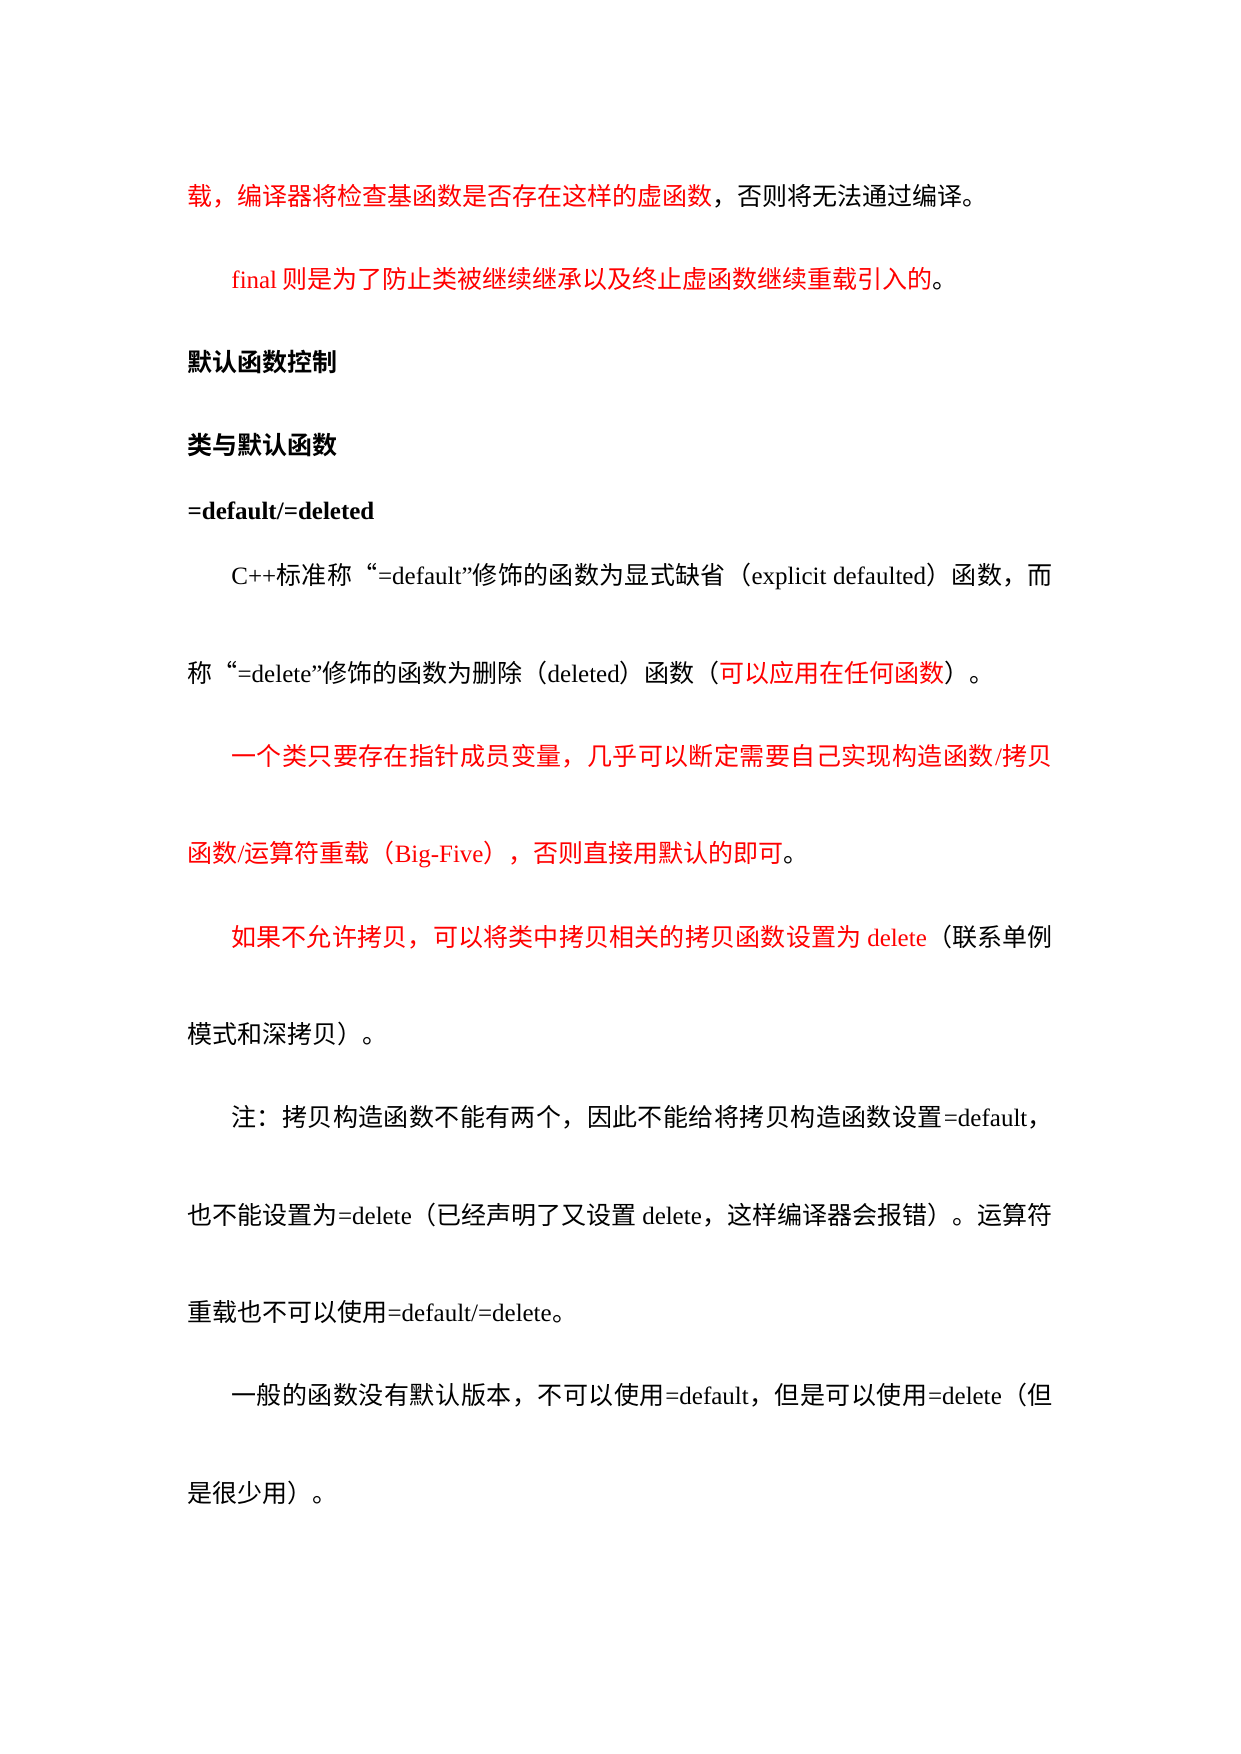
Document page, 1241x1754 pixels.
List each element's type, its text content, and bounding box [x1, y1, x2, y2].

text final则是为了防止类被继续继承以及终止虚函数继续重载引入的。 [187, 245, 1053, 310]
text C++标准称“=default”修饰的函数为显式缺省（explicit defaulted）函数，而称“=delete”修饰的函数为删除（deleted）函数（可以应用在任何函数）。 [187, 541, 1053, 704]
text 一个类只要存在指针成员变量，几乎可以断定需要自己实现构造函数/拷贝函数/运算符重载（Big-Five），否则直接用默认的即可。 [187, 722, 1053, 884]
text 如果不允许拷贝，可以将类中拷贝相关的拷贝函数设置为delete（联系单例模式和深拷贝）。 [187, 903, 1053, 1065]
text 注：拷贝构造函数不能有两个，因此不能给将拷贝构造函数设置=default，也不能设置为=delete（已经声明了又设置delete，这样编译器会报错）。运算符重载也不可以使用=default/=delete。 [187, 1083, 1053, 1343]
subtitle 类与默认函数 [187, 411, 1053, 476]
text 一般的函数没有默认版本，不可以使用=default，但是可以使用=delete（但是很少用）。 [187, 1361, 1053, 1524]
subtitle 默认函数控制 [187, 328, 1053, 393]
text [187, 162, 1053, 227]
subtitle =default/=deleted [187, 494, 1053, 527]
